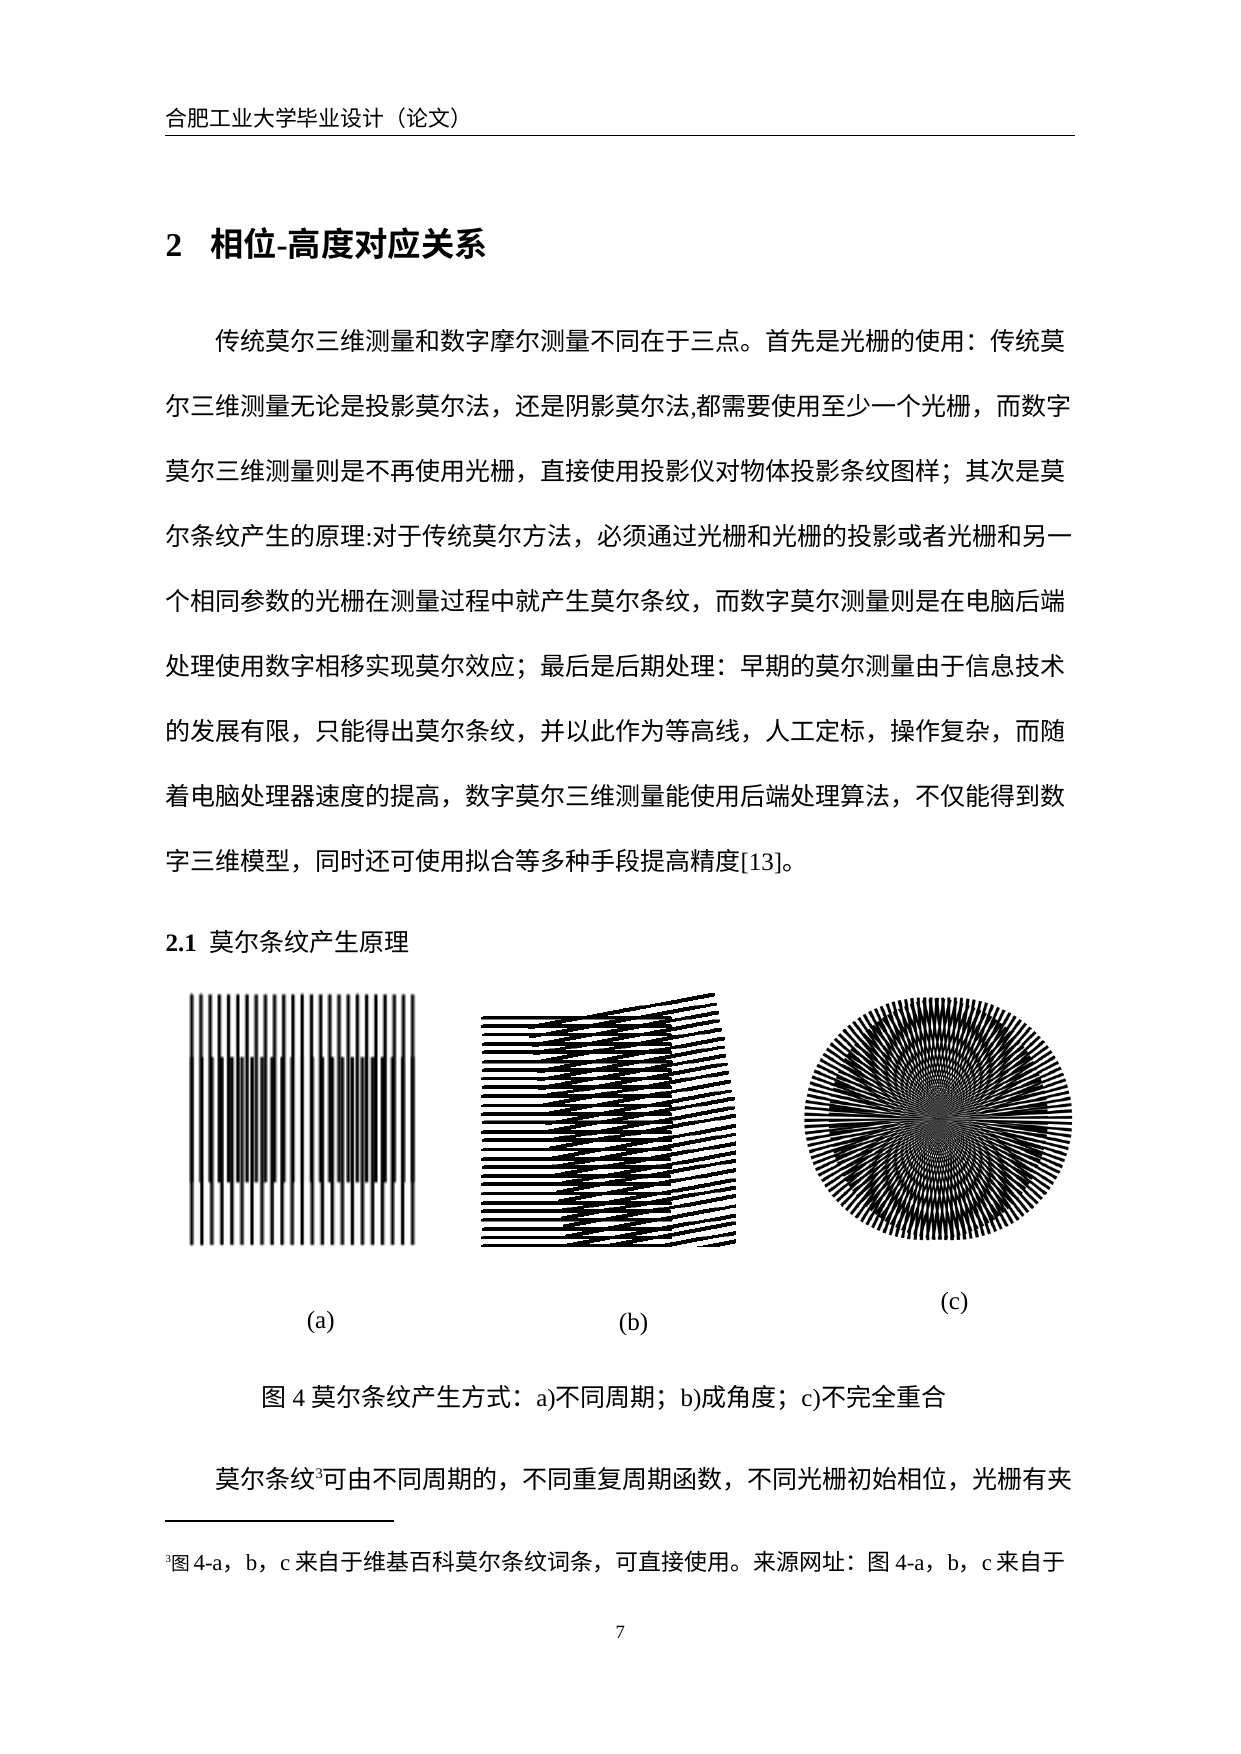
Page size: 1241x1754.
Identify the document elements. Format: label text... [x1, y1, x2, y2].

picture [177, 991, 420, 1246]
text 相位-高度对应关系 [165, 210, 1075, 275]
text 传统莫尔三维测量和数字摩尔测量不同在于三点。首先是光栅的使用：传统莫尔三维测量无论是投影莫尔法，还是阴影莫尔法,都需要使用至少一个光栅，而数字莫尔三维测量则是不再使用光栅，直接使用投影仪对物体投影条纹图样；其次是莫尔条纹产生的原理:对于传统莫尔方法，必须通过光栅和光栅的投影或者光栅和另一个相同参数的光栅在测量过程中就产生莫尔条纹，而数字莫尔测量则是在电脑后端处理使用数字相移实现莫尔效应；最后是后期处理：早期的莫尔测量由于信息技术的发展有限，只能得出莫尔条纹，并以此作为等高线，人工定标，操作复杂，而随着电脑处理器速度的提高，数字莫尔三维测量能使用后端处理算法，不仅能得到数字三维模型，同时还可使用拟合等多种手段提高精度[13]。 [165, 307, 1075, 892]
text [165, 990, 1075, 1510]
picture [792, 991, 1073, 1246]
picture [476, 991, 736, 1247]
text 莫尔条纹产生原理 [165, 908, 1075, 973]
